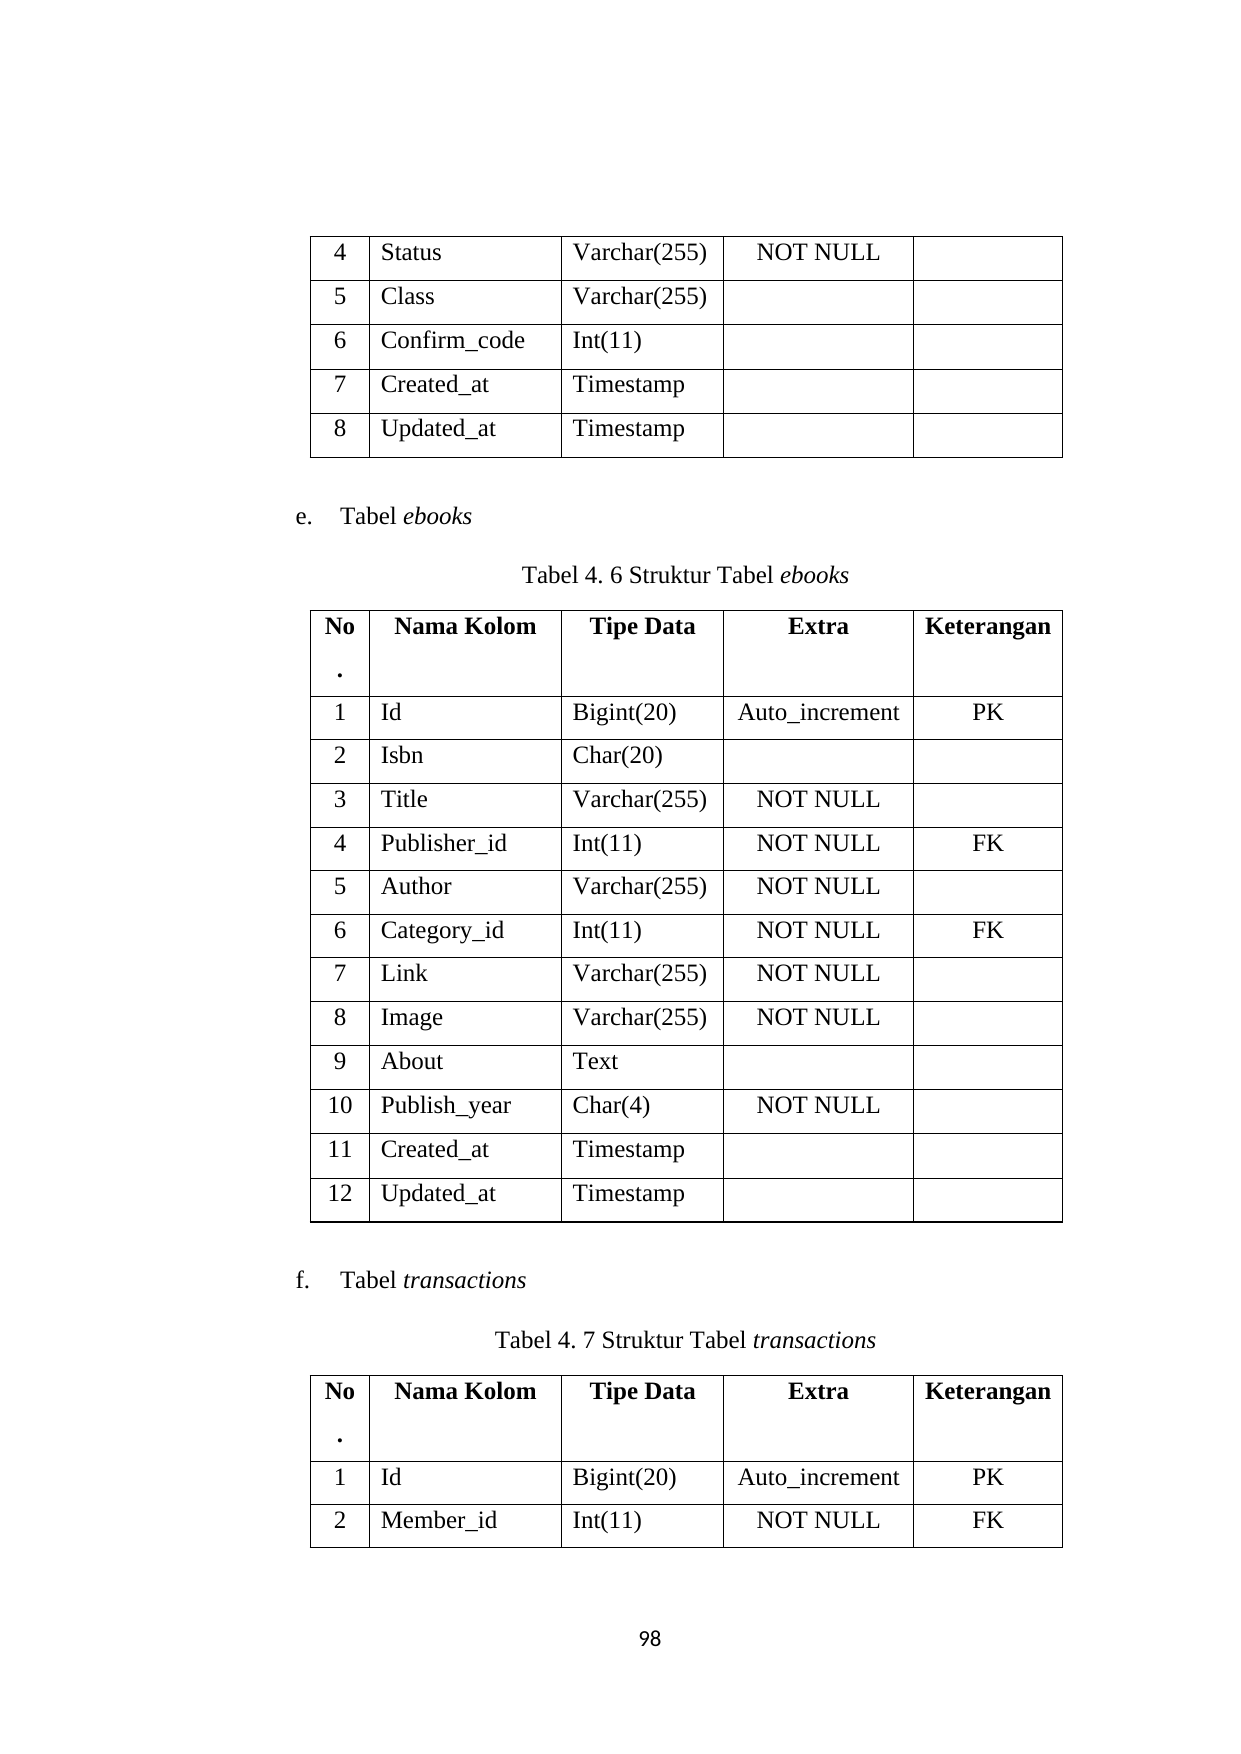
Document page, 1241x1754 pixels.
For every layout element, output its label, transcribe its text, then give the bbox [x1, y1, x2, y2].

table_cell Bigint(20) [562, 697, 723, 739]
table_cell NOT NULL [724, 871, 913, 914]
table_cell 10 [311, 1090, 369, 1133]
table_cell NOT NULL [724, 915, 913, 957]
table_cell 3 [311, 784, 369, 827]
table_cell Varchar(255) [562, 958, 723, 1001]
table_cell Int(11) [562, 915, 723, 957]
table_cell 7 [311, 958, 369, 1001]
table_cell Timestamp [562, 1179, 723, 1221]
table_cell Updated_at [370, 1179, 561, 1221]
table_cell NOT NULL [724, 828, 913, 870]
table_cell [914, 1002, 1062, 1045]
table_cell FK [914, 828, 1062, 870]
table_cell Varchar(255) [562, 237, 723, 280]
table_cell FK [914, 915, 1062, 957]
table_cell [914, 1046, 1062, 1089]
table_cell NOT NULL [724, 1090, 913, 1133]
table_header Nama Kolom [370, 611, 561, 696]
table_cell [914, 281, 1062, 324]
table_cell Timestamp [562, 370, 723, 412]
table_cell 11 [311, 1134, 369, 1177]
table_cell 4 [311, 828, 369, 870]
table_cell [914, 740, 1062, 783]
table_cell Category_id [370, 915, 561, 957]
table_cell Isbn [370, 740, 561, 783]
table_cell Text [562, 1046, 723, 1089]
table_cell 1 [311, 697, 369, 739]
table_cell Class [370, 281, 561, 324]
table_cell Publish_year [370, 1090, 561, 1133]
table_cell Created_at [370, 370, 561, 412]
table_cell About [370, 1046, 561, 1089]
table_cell Id [370, 1462, 561, 1504]
table_cell Int(11) [562, 1505, 723, 1547]
table_cell 9 [311, 1046, 369, 1089]
table_cell 7 [311, 370, 369, 412]
table_cell Member_id [370, 1505, 561, 1547]
table_cell 6 [311, 915, 369, 957]
table_header Keterangan [914, 1376, 1062, 1461]
table_cell [914, 237, 1062, 280]
table_cell 2 [311, 1505, 369, 1547]
table_cell PK [914, 1462, 1062, 1504]
table_cell [914, 1134, 1062, 1177]
list Tabel transactions [295, 1266, 1063, 1294]
table_cell Image [370, 1002, 561, 1045]
table_cell NOT NULL [724, 237, 913, 280]
table_cell 8 [311, 414, 369, 457]
table_cell Varchar(255) [562, 1002, 723, 1045]
table_cell [914, 871, 1062, 914]
table_cell [914, 958, 1062, 1001]
table_cell Varchar(255) [562, 281, 723, 324]
table_cell Varchar(255) [562, 784, 723, 827]
table_cell Timestamp [562, 414, 723, 457]
table_cell 1 [311, 1462, 369, 1504]
table_cell Char(20) [562, 740, 723, 783]
table_cell Auto_increment [724, 697, 913, 739]
table_header No. [311, 611, 369, 696]
table_header Tipe Data [562, 1376, 723, 1461]
table_cell [724, 1046, 913, 1089]
table_cell 2 [311, 740, 369, 783]
table_cell [724, 281, 913, 324]
table_cell NOT NULL [724, 958, 913, 1001]
text Tabel 4. 6 Struktur Tabel ebooks [310, 561, 1063, 589]
table_header No. [311, 1376, 369, 1461]
table_cell Varchar(255) [562, 871, 723, 914]
table_cell Title [370, 784, 561, 827]
table_cell 5 [311, 281, 369, 324]
table_cell [724, 325, 913, 368]
table_cell Created_at [370, 1134, 561, 1177]
table_cell [914, 1090, 1062, 1133]
table_cell Auto_increment [724, 1462, 913, 1504]
table_cell 4 [311, 237, 369, 280]
table_cell NOT NULL [724, 784, 913, 827]
table_cell [724, 414, 913, 457]
table_header Tipe Data [562, 611, 723, 696]
table_cell [914, 784, 1062, 827]
table_cell Id [370, 697, 561, 739]
table_cell Char(4) [562, 1090, 723, 1133]
table_cell [914, 325, 1062, 368]
table_cell 12 [311, 1179, 369, 1221]
text Tabel 4. 7 Struktur Tabel transactions [310, 1325, 1063, 1354]
table_cell [724, 740, 913, 783]
table_header Extra [724, 611, 913, 696]
table_cell NOT NULL [724, 1002, 913, 1045]
table_cell PK [914, 697, 1062, 739]
table_cell Int(11) [562, 828, 723, 870]
table_cell [914, 370, 1062, 412]
table_cell Status [370, 237, 561, 280]
table_cell Timestamp [562, 1134, 723, 1177]
table_header Keterangan [914, 611, 1062, 696]
table_cell [914, 1179, 1062, 1221]
table_cell Int(11) [562, 325, 723, 368]
table_cell Bigint(20) [562, 1462, 723, 1504]
table_cell [914, 414, 1062, 457]
table_cell Link [370, 958, 561, 1001]
table_cell Author [370, 871, 561, 914]
table_header Extra [724, 1376, 913, 1461]
table_cell Confirm_code [370, 325, 561, 368]
table_cell NOT NULL [724, 1505, 913, 1547]
table_cell 5 [311, 871, 369, 914]
table_cell FK [914, 1505, 1062, 1547]
table_cell 8 [311, 1002, 369, 1045]
table_cell Publisher_id [370, 828, 561, 870]
table_header Nama Kolom [370, 1376, 561, 1461]
table_cell Updated_at [370, 414, 561, 457]
list Tabel ebooks [295, 501, 1063, 529]
table_cell [724, 1134, 913, 1177]
table_cell [724, 370, 913, 412]
table_cell 6 [311, 325, 369, 368]
table_cell [724, 1179, 913, 1221]
